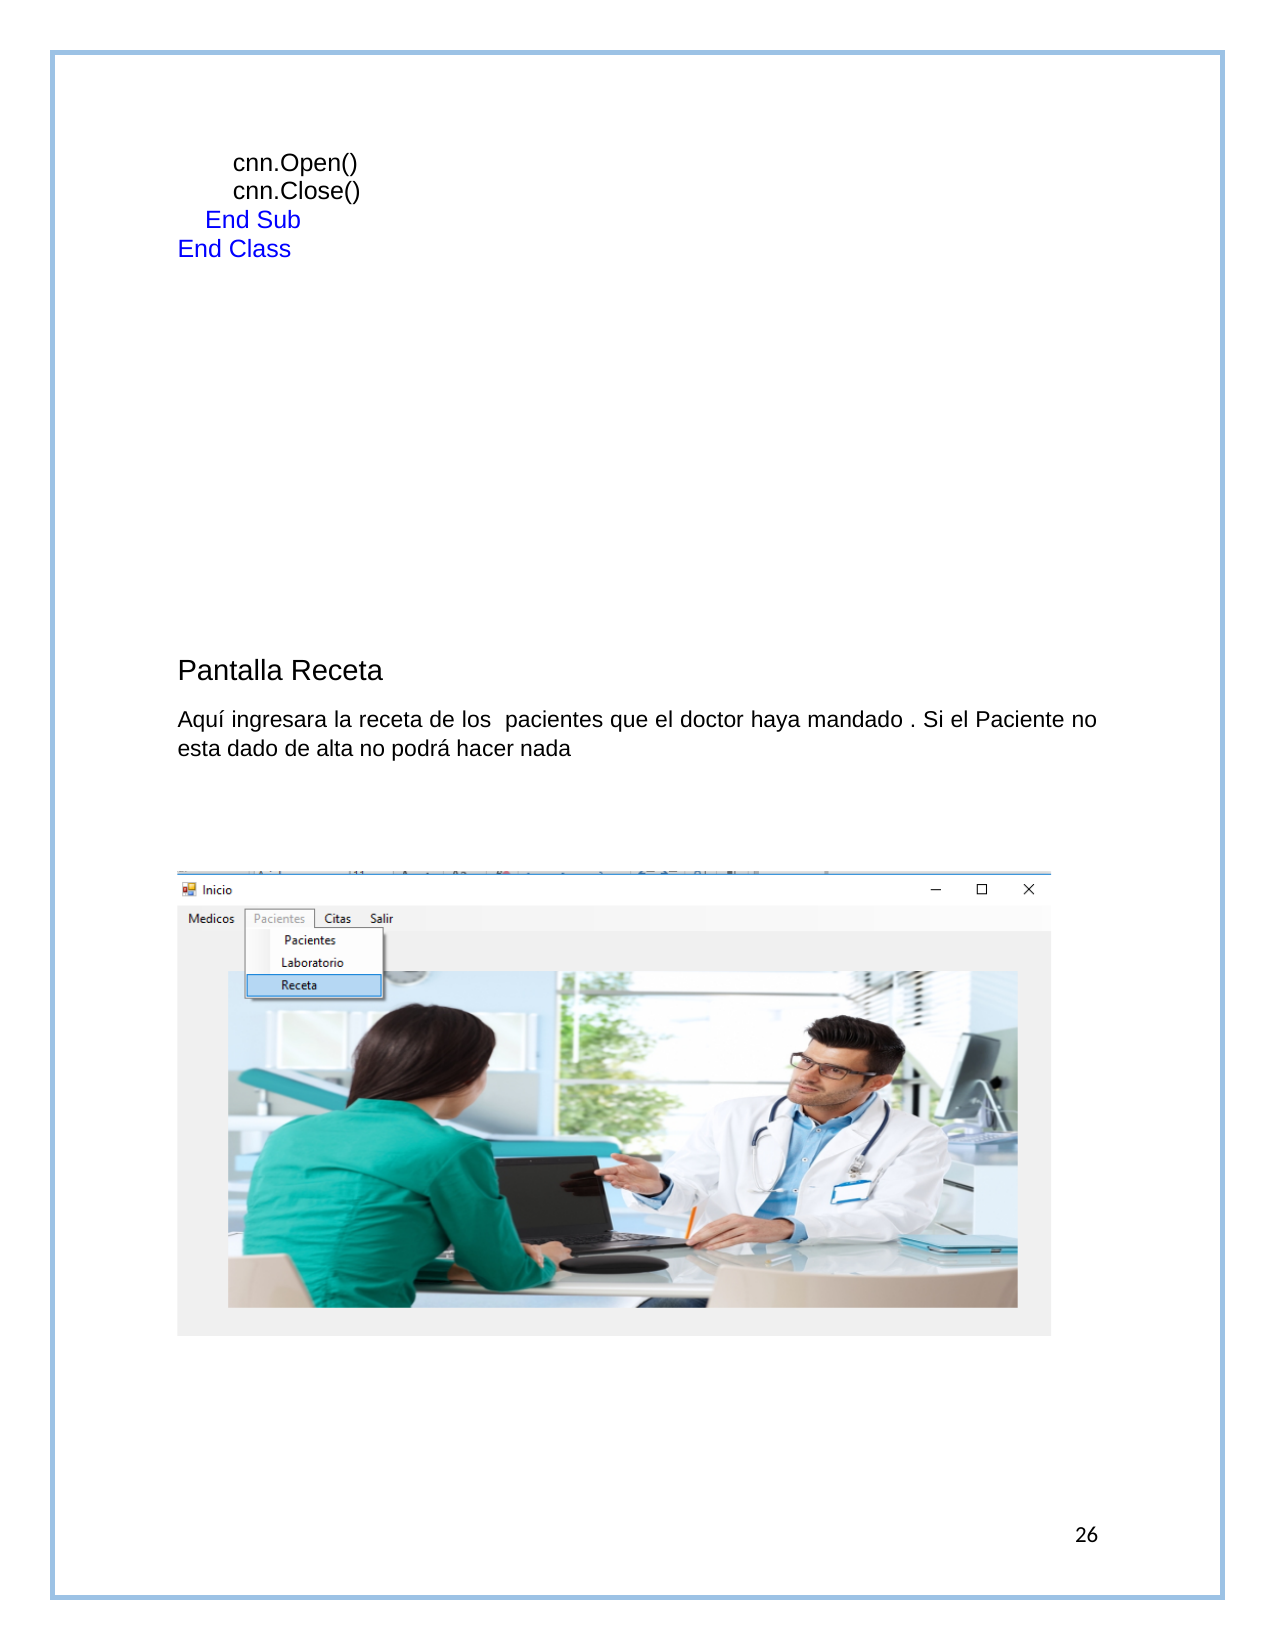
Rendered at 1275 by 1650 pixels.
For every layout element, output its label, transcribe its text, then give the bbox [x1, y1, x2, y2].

text cnn.Open() [177, 148, 1098, 176]
text Aquí ingresara la receta de los pacientes que el doctor haya mandado . Si el Paciente no esta dado de alta no podrá hacer nada [177, 706, 1098, 761]
text cnn.Close() [177, 176, 1098, 205]
picture [177, 871, 1052, 1336]
text End Class [177, 234, 1098, 263]
text Pantalla Receta [177, 653, 1098, 687]
text End Sub [177, 205, 1098, 234]
